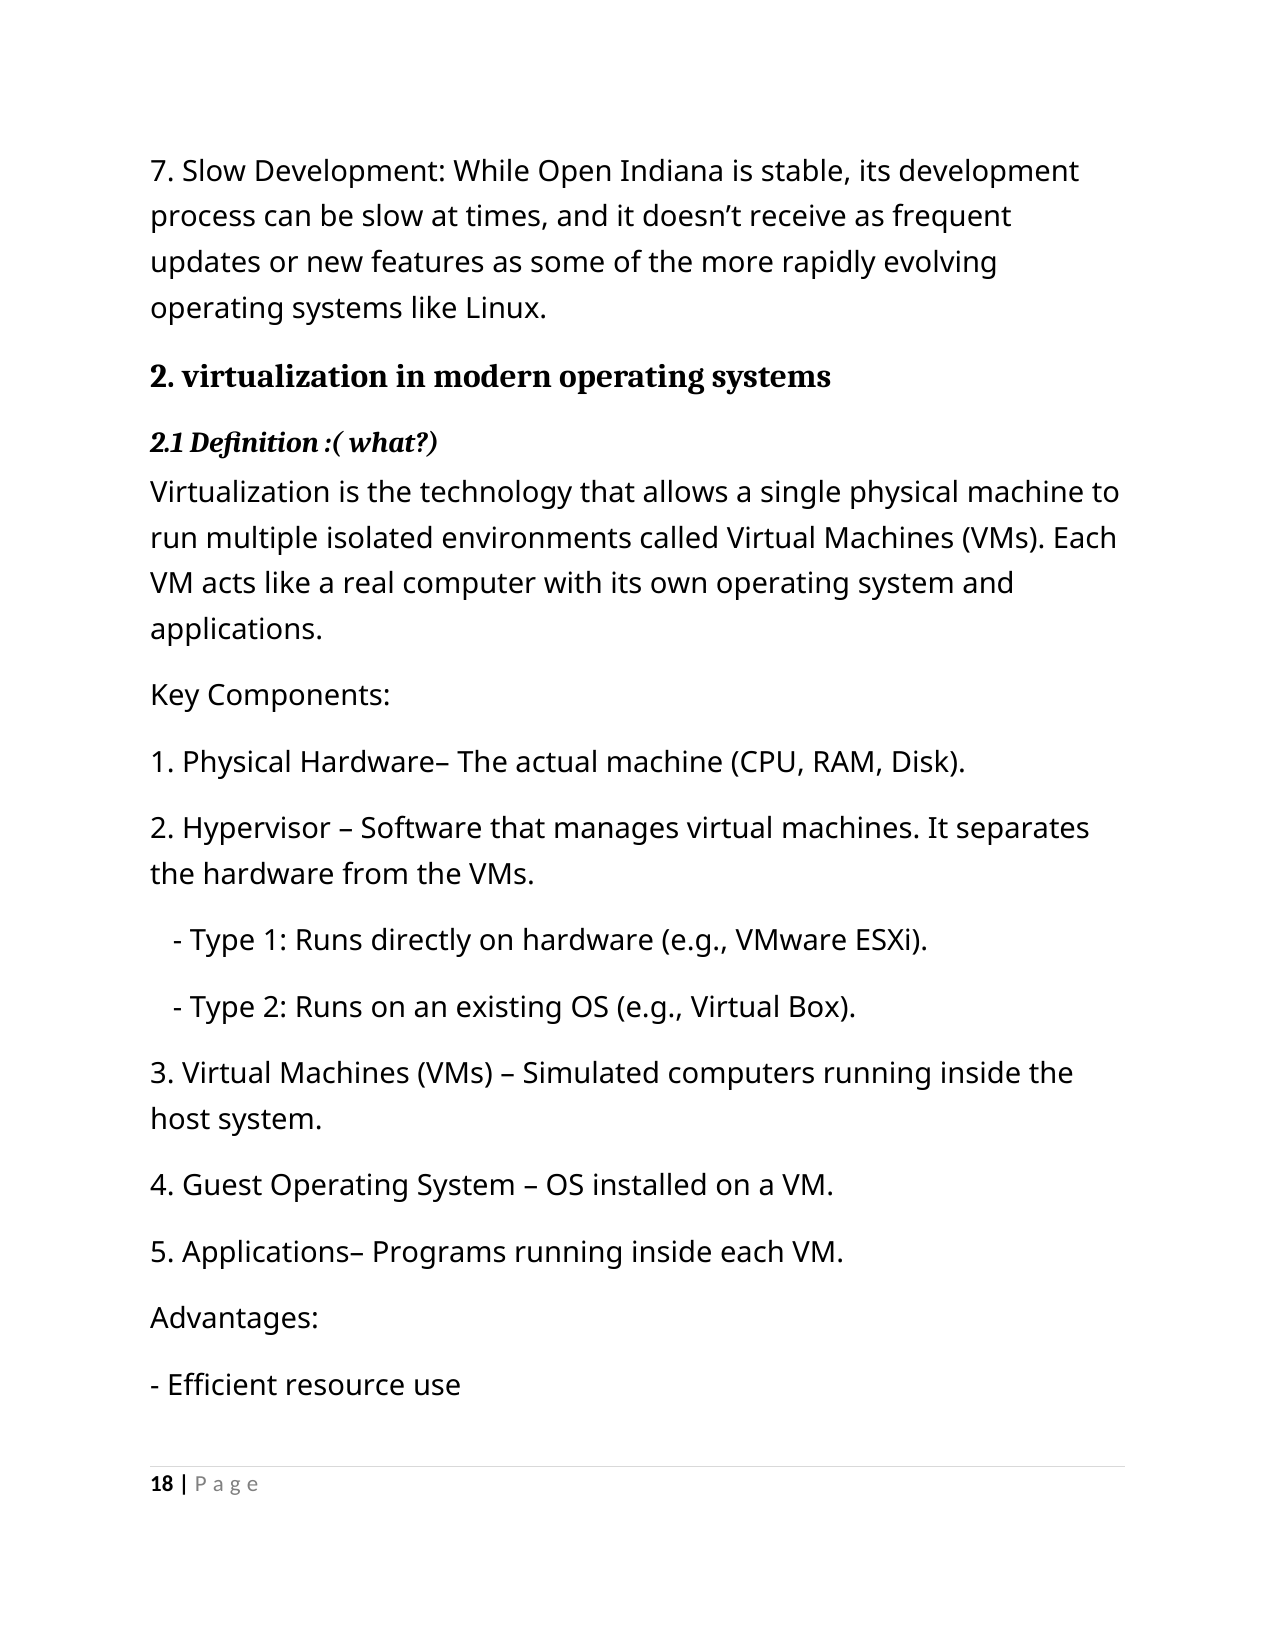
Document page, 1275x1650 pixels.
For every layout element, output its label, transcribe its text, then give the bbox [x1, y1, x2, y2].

text - Type 1: Runs directly on hardware (e.g., VMware ESXi). [150, 920, 1125, 959]
text 5. Applications– Programs running inside each VM. [150, 1231, 1125, 1271]
text - Efficient resource use [150, 1364, 1125, 1404]
text 4. Guest Operating System – OS installed on a VM. [150, 1165, 1125, 1204]
text - Type 2: Runs on an existing OS (e.g., Virtual Box). [150, 986, 1125, 1026]
text 2. Hypervisor – Software that manages virtual machines. It separates the hardware from the VMs. [150, 808, 1125, 893]
text 1. Physical Hardware– The actual machine (CPU, RAM, Disk). [150, 741, 1125, 781]
subtitle 2.1 Definition :( what?) [150, 427, 1125, 460]
text 7. Slow Development: While Open Indiana is stable, its development process can be slow at times, and it doesn’t receive as frequent updates or new features as some of the more rapidly evolving operating systems like Linux. [150, 150, 1125, 327]
text Advantages: [150, 1298, 1125, 1337]
text 3. Virtual Machines (VMs) – Simulated computers running inside the host system. [150, 1053, 1125, 1138]
text Virtualization is the technology that allows a single physical machine to run multiple isolated environments called Virtual Machines (VMs). Each VM acts like a real computer with its own operating system and applications. [150, 471, 1125, 648]
subtitle 2. virtualization in modern operating systems [150, 357, 1125, 396]
text Key Components: [150, 675, 1125, 714]
